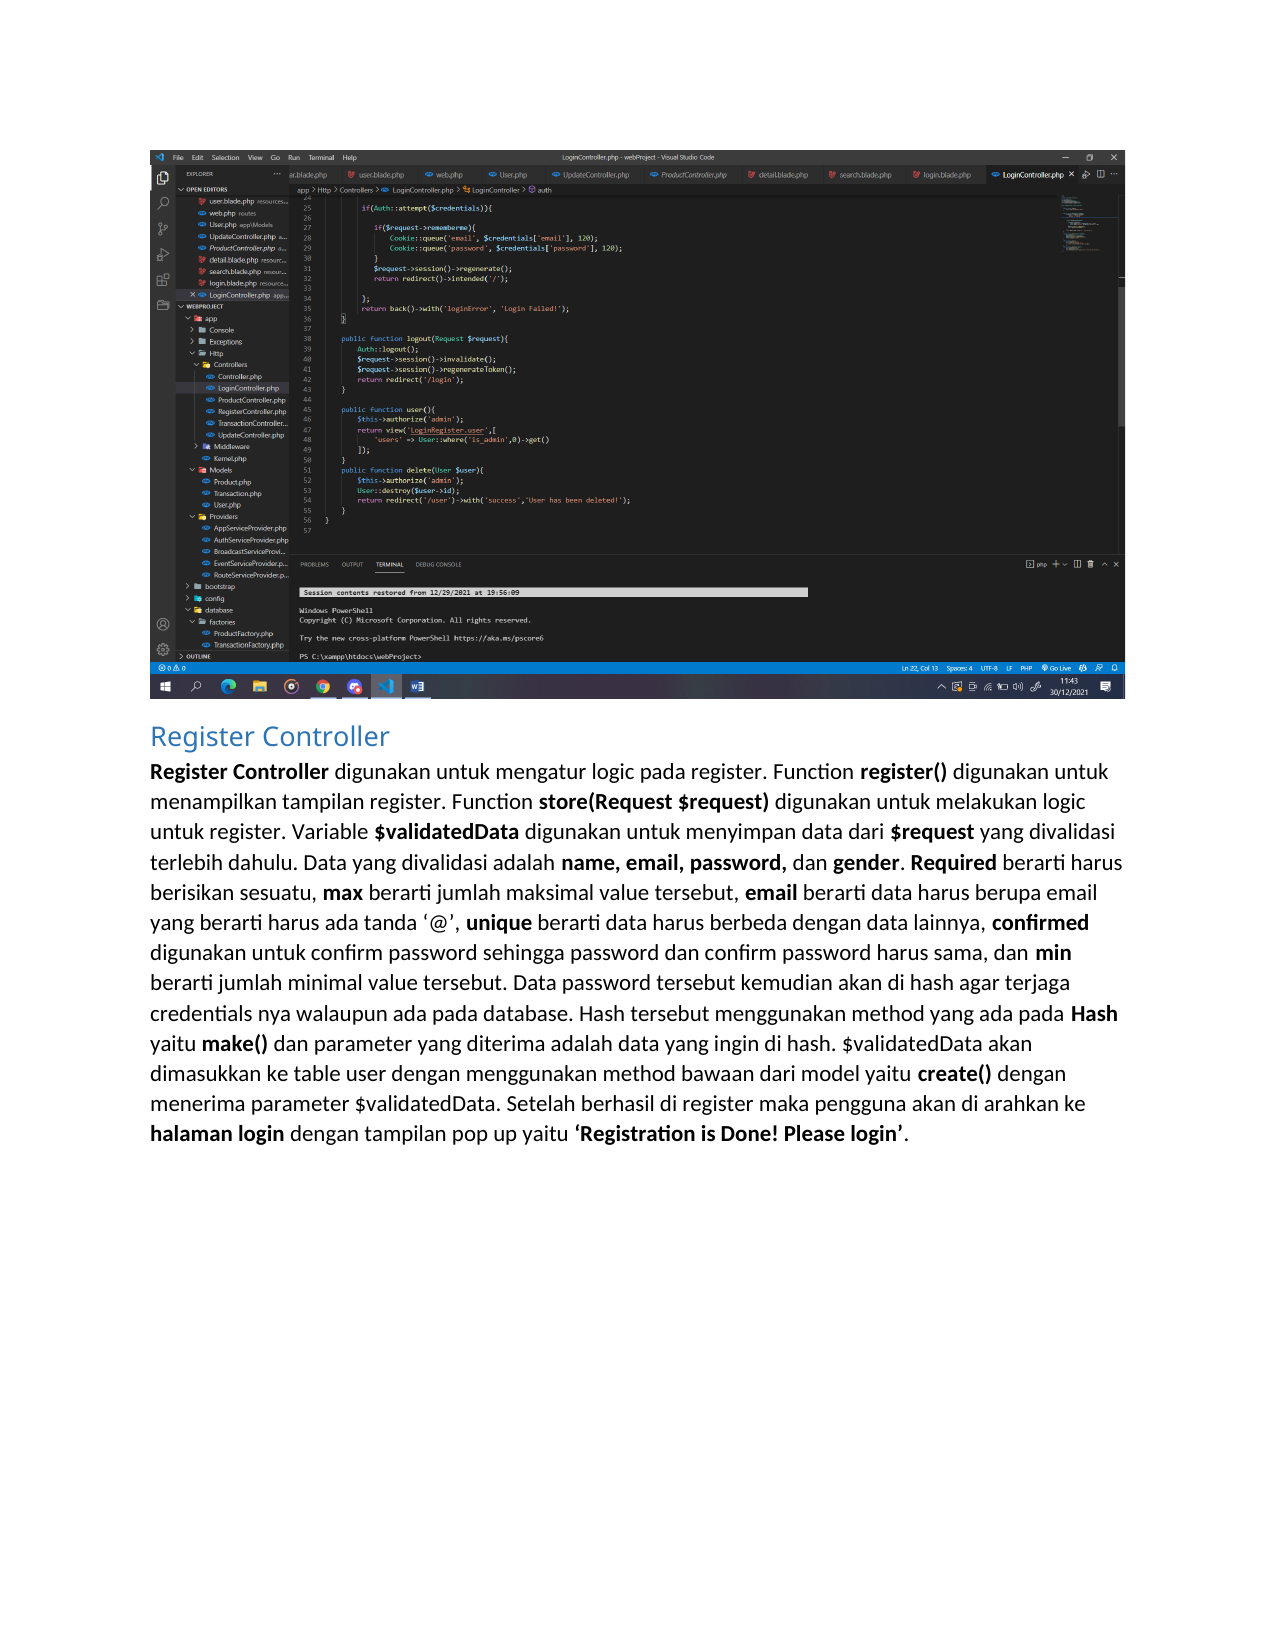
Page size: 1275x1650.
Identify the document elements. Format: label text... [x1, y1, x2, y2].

subtitle Register Controller [150, 717, 1125, 754]
picture [150, 150, 1125, 699]
text Register Controller digunakan untuk mengatur logic pada register. Function register() digunakan untuk menampilkan tampilan register. Function store(Request $request) digunakan untuk melakukan logic untuk register. Variable $validatedData digunakan untuk menyimpan data dari $request yang divalidasi terlebih dahulu. Data yang divalidasi adalah name, email, password, dan gender. Required berarti harus berisikan sesuatu, max berarti jumlah maksimal value tersebut, email berarti data harus berupa email yang berarti harus ada tanda ‘@’, unique berarti data harus berbeda dengan data lainnya, confirmed digunakan untuk confirm password sehingga password dan confirm password harus sama, dan min berarti jumlah minimal value tersebut. Data password tersebut kemudian akan di hash agar terjaga credentials nya walaupun ada pada database. Hash tersebut menggunakan method yang ada pada Hash yaitu make() dan parameter yang diterima adalah data yang ingin di hash. $validatedData akan dimasukkan ke table user dengan menggunakan method bawaan dari model yaitu create() dengan menerima parameter $validatedData. Setelah berhasil di register maka pengguna akan di arahkan ke halaman login dengan tampilan pop up yaitu ‘Registration is Done! Please login’. [150, 757, 1125, 1148]
